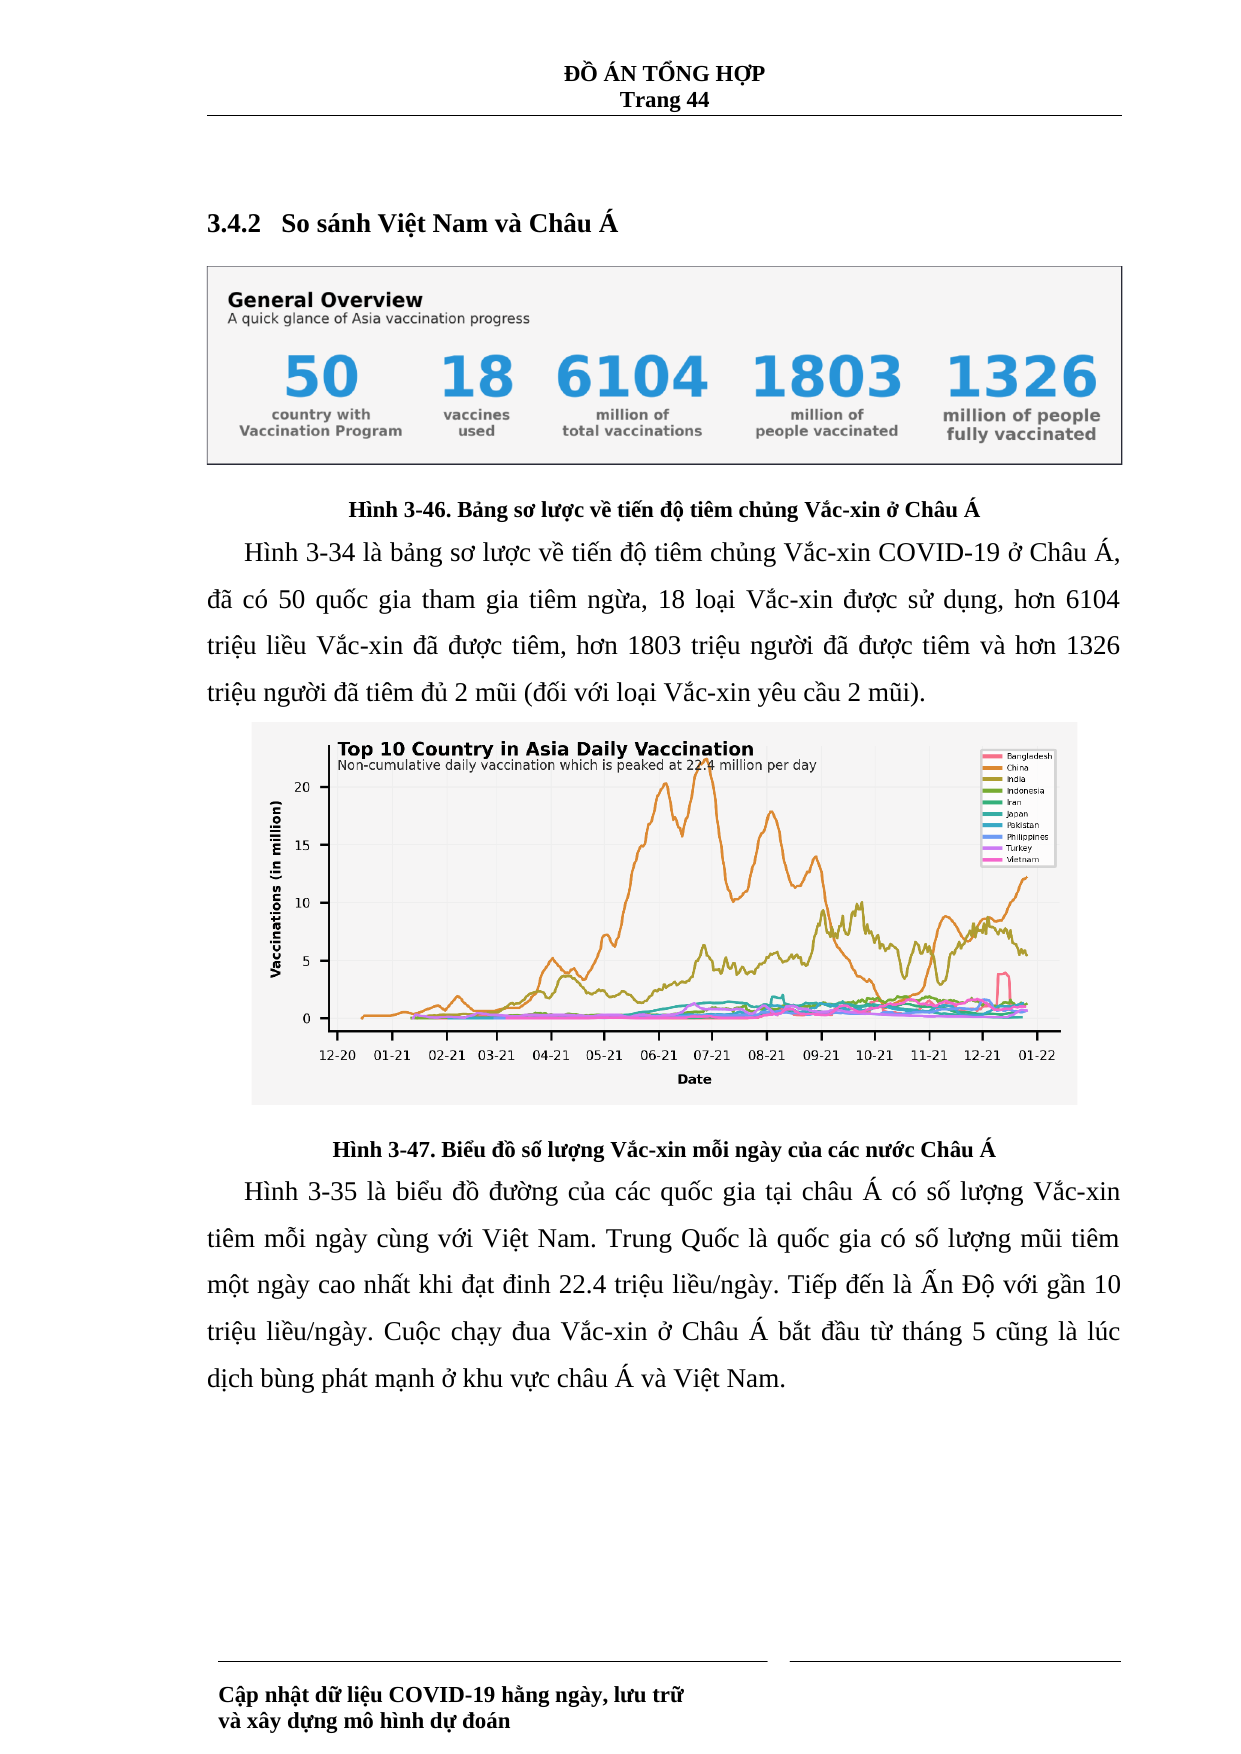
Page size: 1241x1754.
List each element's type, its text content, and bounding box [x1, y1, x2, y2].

picture [206, 266, 1123, 465]
text Hình 3-35 là biểu đồ đường của các quốc gia tại châu Á có số lượng Vắc-xin tiêm mỗi ngày cùng với Việt Nam. Trung Quốc là quốc gia có số lượng mũi tiêm một ngày cao nhất khi đạt đinh 22.4 triệu liều/ngày. Tiếp đến là Ấn Độ với gần 10 triệu liều/ngày. Cuộc chạy đua Vắc-xin ở Châu Á bắt đầu từ tháng 5 cũng là lúc dịch bùng phát mạnh ở khu vực châu Á và Việt Nam. [207, 1175, 1122, 1393]
subtitle So sánh Việt Nam và Châu Á [207, 207, 1122, 238]
text Hình 3-34 là bảng sơ lược về tiến độ tiêm chủng Vắc-xin COVID-19 ở Châu Á, đã có 50 quốc gia tham gia tiêm ngừa, 18 loại Vắc-xin được sử dụng, hơn 6104 triệu liều Vắc-xin đã được tiêm, hơn 1803 triệu người đã được tiêm và hơn 1326 triệu người đã tiêm đủ 2 mũi (đối với loại Vắc-xin yêu cầu 2 mũi). [207, 536, 1122, 707]
picture [251, 722, 1078, 1105]
